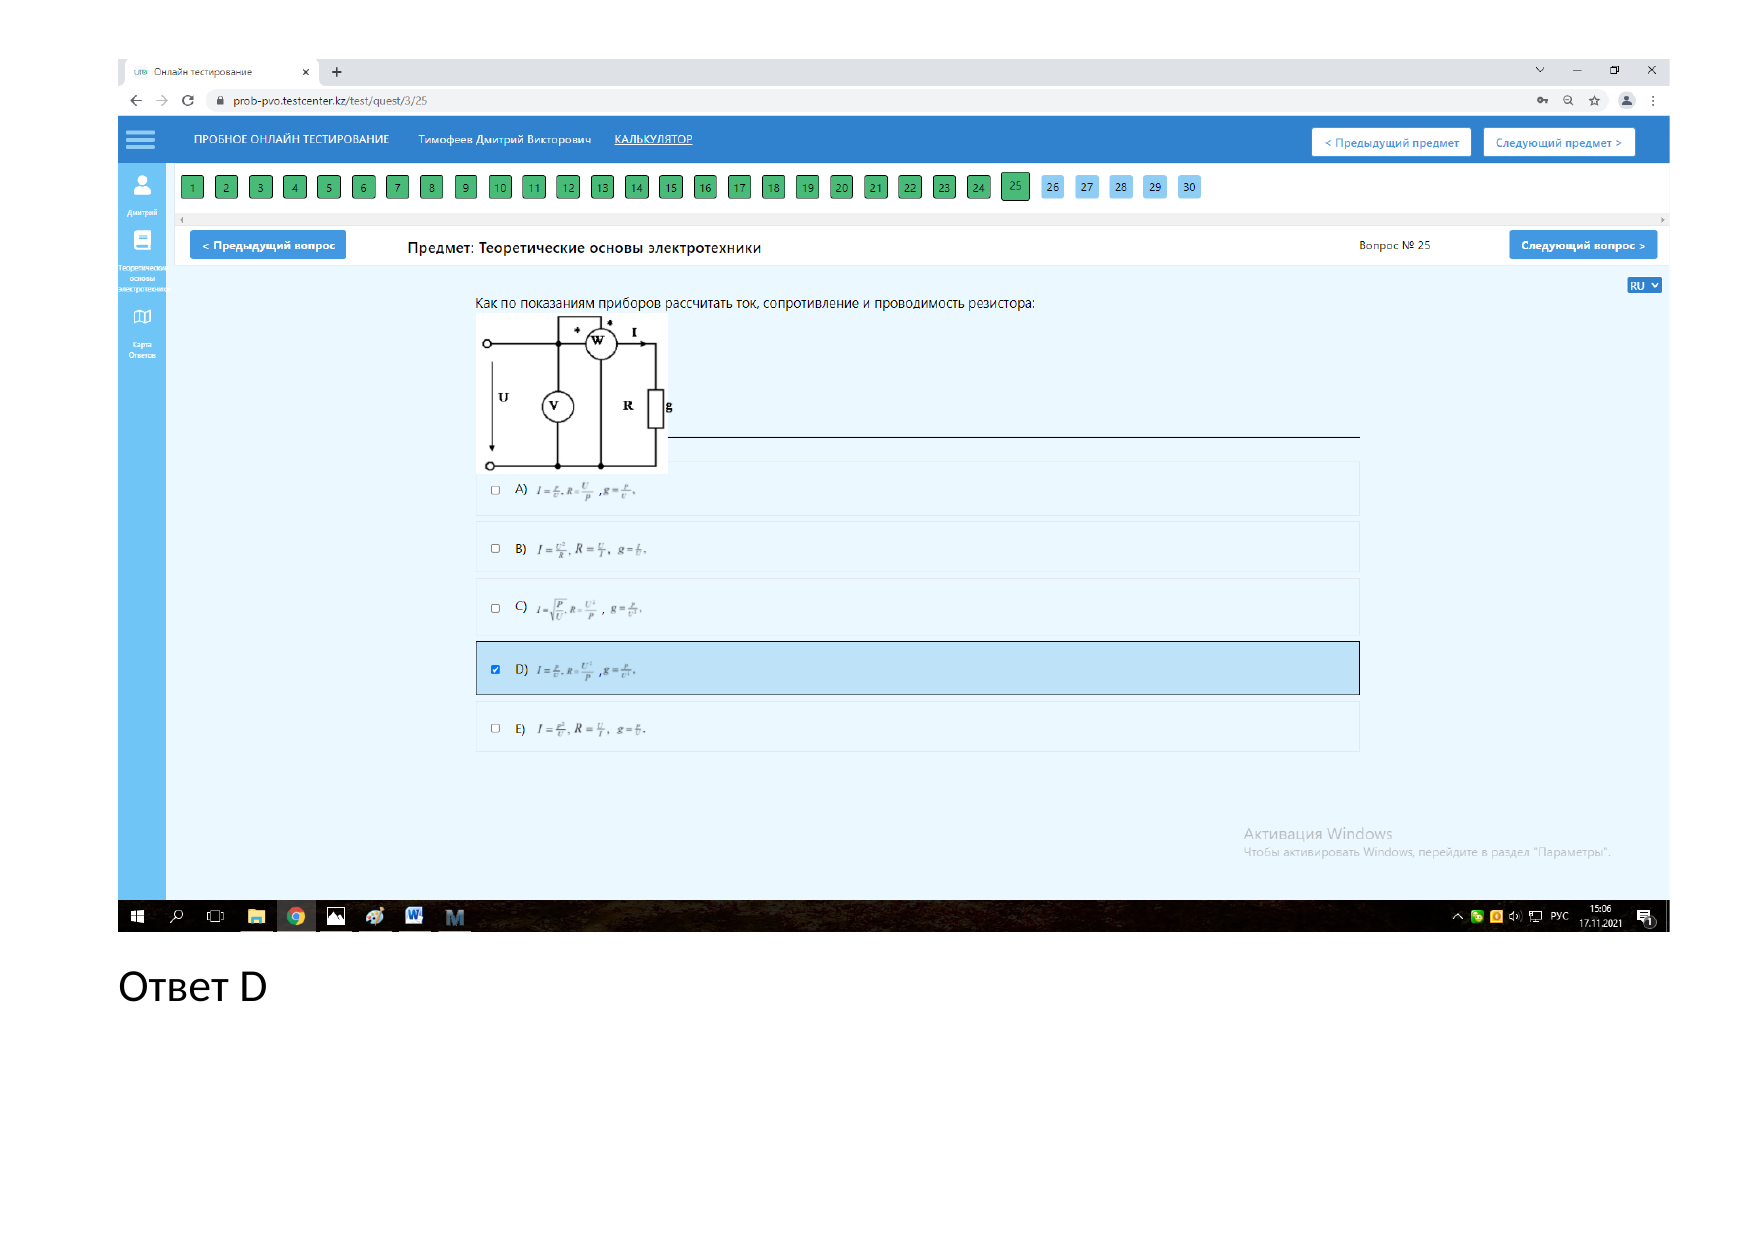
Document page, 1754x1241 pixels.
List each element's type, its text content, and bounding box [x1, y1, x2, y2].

picture [118, 59, 1670, 932]
text Ответ D [118, 957, 1695, 1013]
